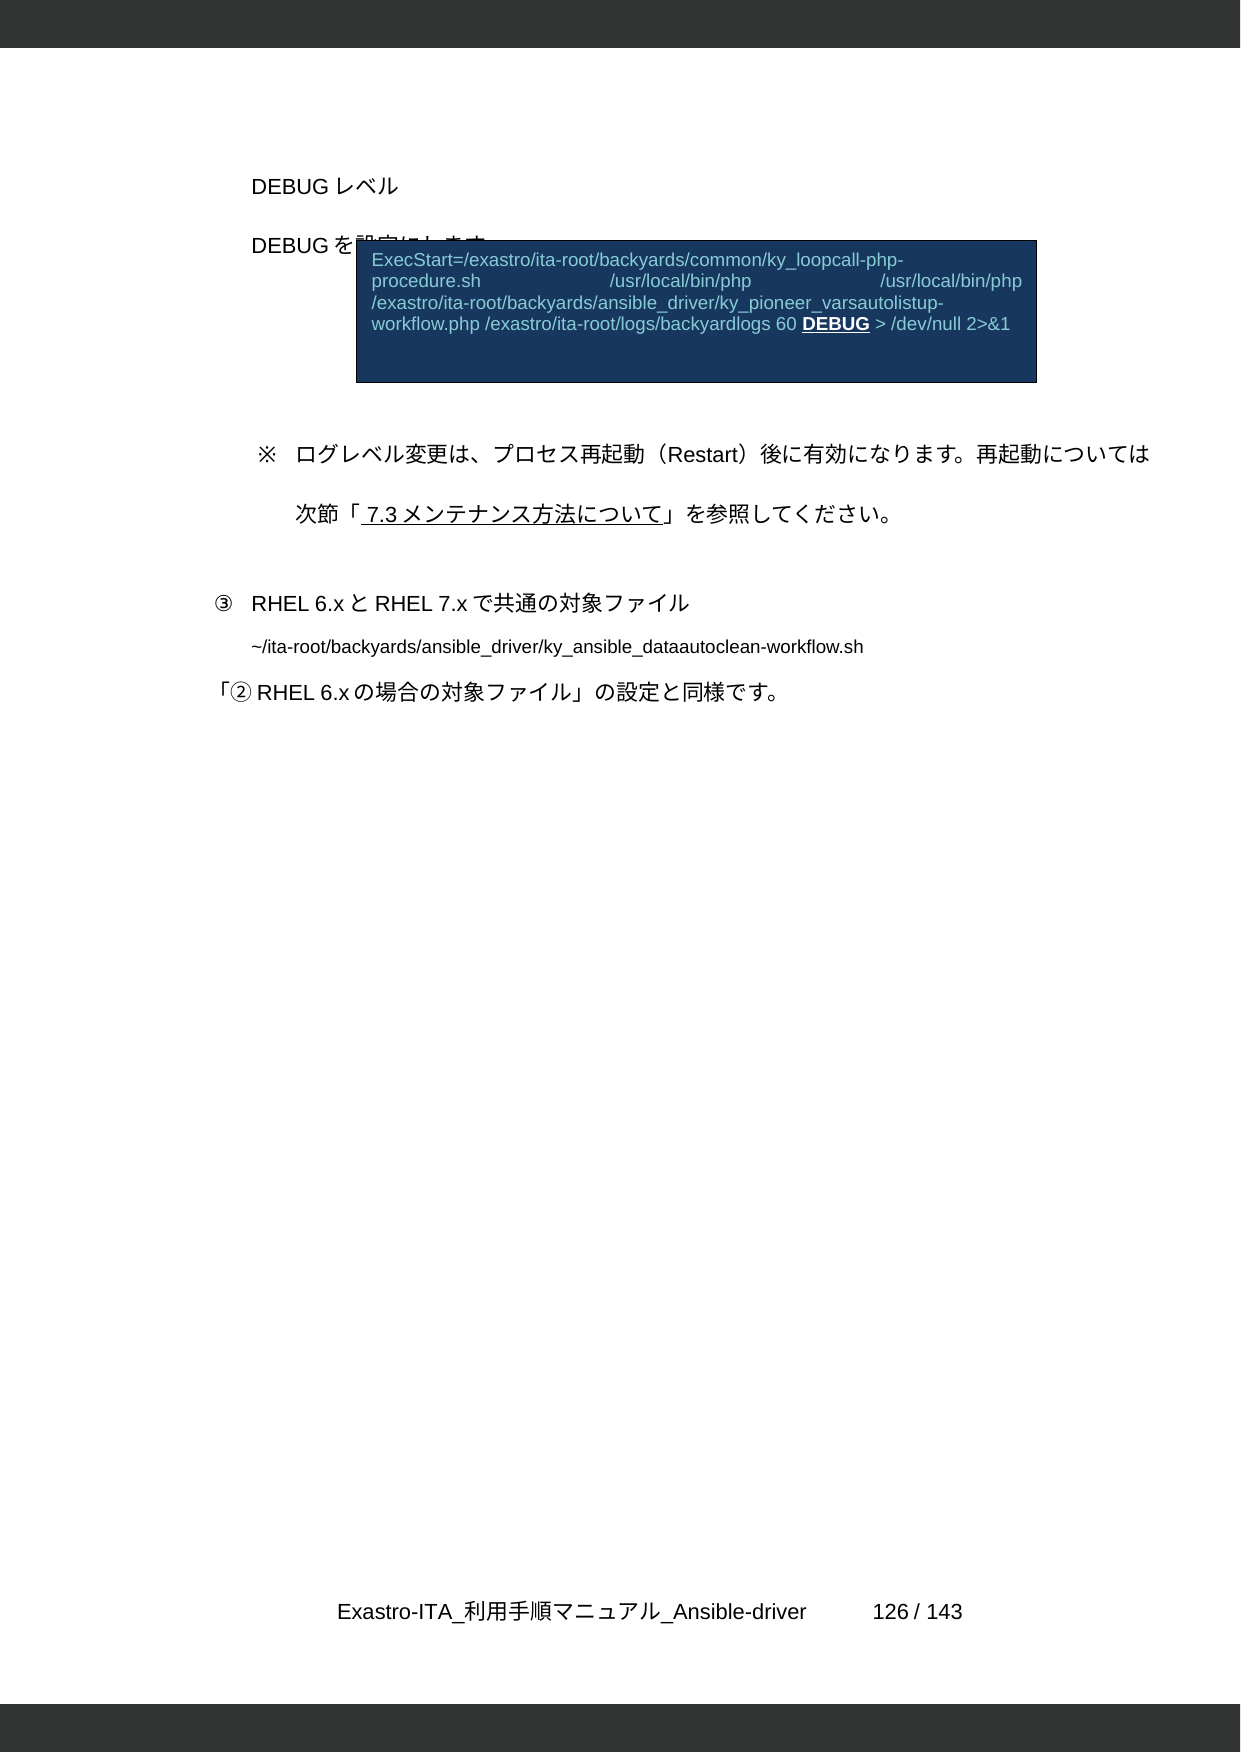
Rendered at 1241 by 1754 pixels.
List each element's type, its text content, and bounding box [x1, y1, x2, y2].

list 次節「 7.3メンテナンス方法について」を参照してください。 [251, 483, 1152, 542]
list DEBUGレベル [251, 155, 1152, 214]
text 「②RHEL 6.xの場合の対象ファイル」の設定と同様です。 [148, 661, 1152, 721]
picture [0, 0, 1241, 48]
picture [0, 1704, 1241, 1752]
list ログレベル変更は、プロセス再起動（Restart）後に有効になります。再起動については [258, 423, 1152, 483]
list DEBUGを設定にします。 [251, 214, 1152, 274]
list RHEL 6.xとRHEL 7.xで共通の対象ファイル [214, 572, 1152, 632]
text ~/ita-root/backyards/ansible_driver/ky_ansible_dataautoclean-workflow.sh [251, 632, 1152, 661]
